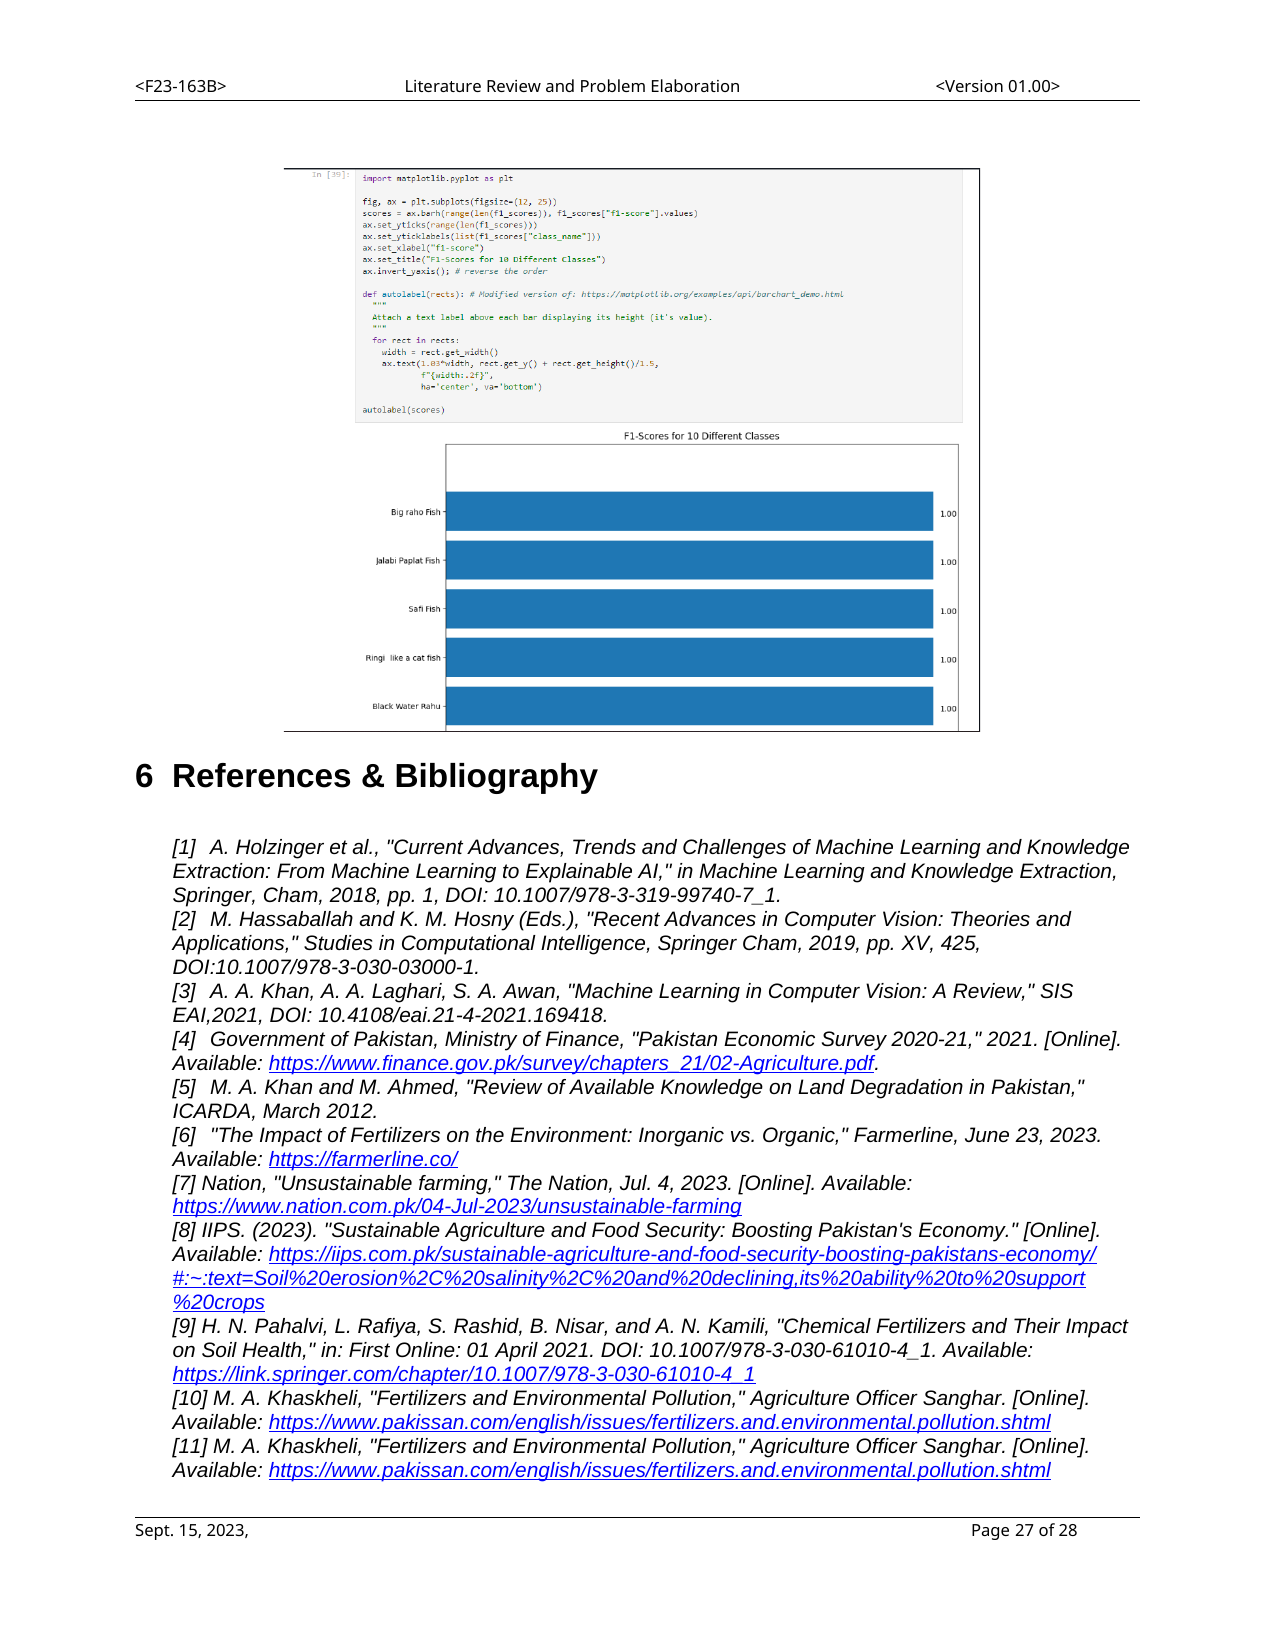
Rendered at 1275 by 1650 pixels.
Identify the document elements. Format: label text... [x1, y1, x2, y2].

text [8] IIPS. (2023). "Sustainable Agriculture and Food Security: Boosting Pakistan's Economy." [Online]. Available: https://iips.com.pk/sustainable-agriculture-and-food-security-boosting-pakistans-economy/#:~:text=Soil%20erosion%2C%20salinity%2C%20and%20declining,its%20ability%20to%20support%20crops [172, 1218, 1140, 1314]
text [7] Nation, "Unsustainable farming," The Nation, Jul. 4, 2023. [Online]. Available: https://www.nation.com.pk/04-Jul-2023/unsustainable-farming [172, 1170, 1140, 1218]
text [10] M. A. Khaskheli, "Fertilizers and Environmental Pollution," Agriculture Officer Sanghar. [Online]. Available: https://www.pakissan.com/english/issues/fertilizers.and.environmental.pollution.shtml [172, 1386, 1140, 1434]
text [6] "The Impact of Fertilizers on the Environment: Inorganic vs. Organic," Farmerline, June 23, 2023. Available: https://farmerline.co/ [172, 1122, 1140, 1170]
text [4] Government of Pakistan, Ministry of Finance, "Pakistan Economic Survey 2020-21," 2021. [Online]. Available: https://www.finance.gov.pk/survey/chapters_21/02-Agriculture.pdf. [172, 1027, 1140, 1074]
picture [283, 168, 981, 732]
text [11] M. A. Khaskheli, "Fertilizers and Environmental Pollution," Agriculture Officer Sanghar. [Online]. Available: https://www.pakissan.com/english/issues/fertilizers.and.environmental.pollution.shtml [172, 1434, 1140, 1482]
subtitle 6 References & Bibliography [135, 756, 1140, 794]
text [2] M. Hassaballah and K. M. Hosny (Eds.), "Recent Advances in Computer Vision: Theories and Applications," Studies in Computational Intelligence, Springer Cham, 2019, pp. XV, 425, DOI:10.1007/978-3-030-03000-1. [172, 907, 1140, 979]
text [1] A. Holzinger et al., "Current Advances, Trends and Challenges of Machine Learning and Knowledge Extraction: From Machine Learning to Explainable AI," in Machine Learning and Knowledge Extraction, Springer, Cham, 2018, pp. 1, DOI: 10.1007/978-3-319-99740-7_1. [172, 835, 1140, 907]
text [3] A. A. Khan, A. A. Laghari, S. A. Awan, "Machine Learning in Computer Vision: A Review," SIS EAI,2021, DOI: 10.4108/eai.21-4-2021.169418. [172, 979, 1140, 1027]
text [5] M. A. Khan and M. Ahmed, "Review of Available Knowledge on Land Degradation in Pakistan," ICARDA, March 2012. [172, 1074, 1140, 1122]
text [9] H. N. Pahalvi, L. Rafiya, S. Rashid, B. Nisar, and A. N. Kamili, "Chemical Fertilizers and Their Impact on Soil Health," in: First Online: 01 April 2021. DOI: 10.1007/978-3-030-61010-4_1. Available: https://link.springer.com/chapter/10.1007/978-3-030-61010-4_1 [172, 1314, 1140, 1386]
